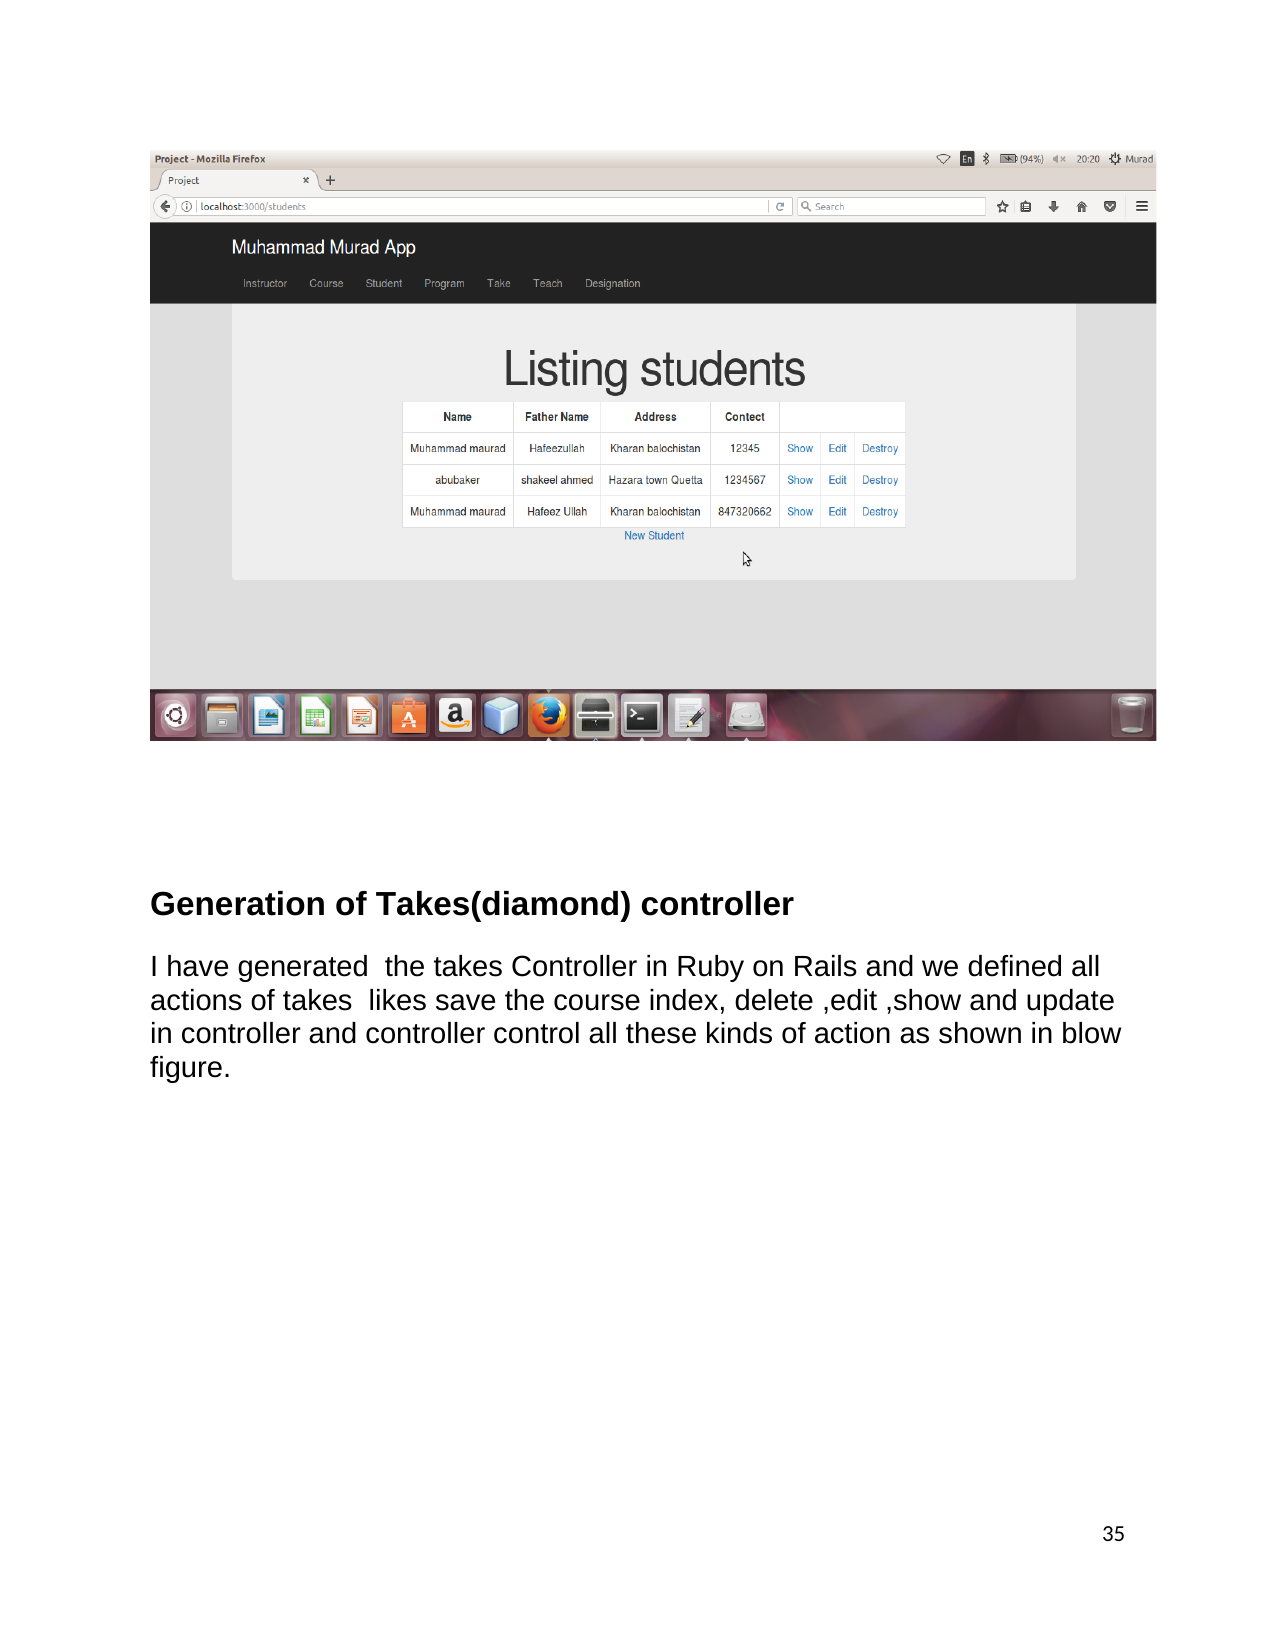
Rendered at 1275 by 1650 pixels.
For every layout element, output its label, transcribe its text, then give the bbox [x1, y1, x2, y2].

picture [150, 150, 1157, 741]
text I have generated the takes Controller in Ruby on Rails and we defined all actions of takes likes save the course index, delete ,edit ,show and update in controller and controller control all these kinds of action as shown in blow figure. [150, 949, 1125, 1083]
text Generation of Takes(diamond) controller [150, 884, 1125, 923]
